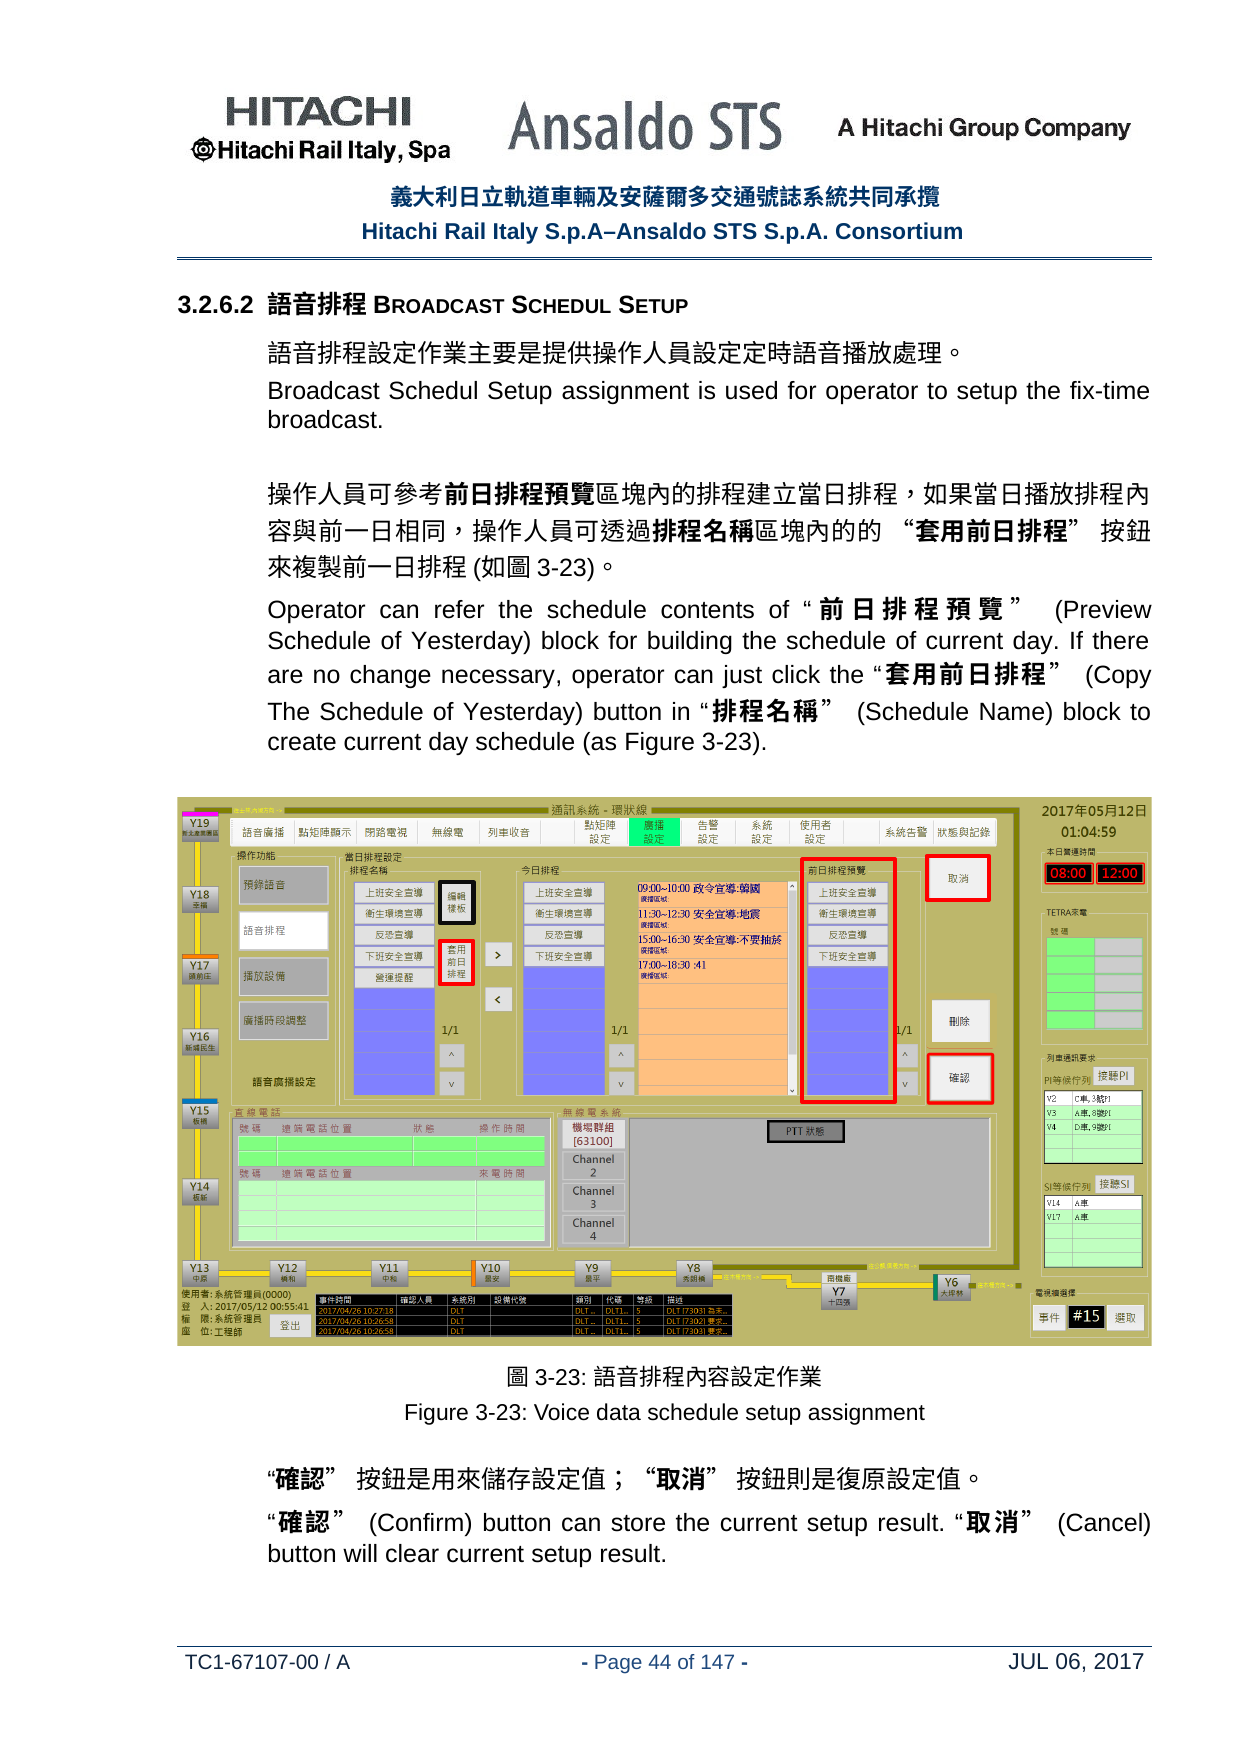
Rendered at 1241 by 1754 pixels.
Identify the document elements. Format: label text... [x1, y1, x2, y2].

text Broadcast Schedul Setup assignment is used for operator to setup the fix-time broadcast. [267, 376, 1152, 433]
picture [184, 88, 1146, 169]
picture [177, 797, 1152, 1347]
subtitle 語音排程 Broadcast Schedul Setup [177, 285, 1152, 321]
text “確認” (Confirm) button can store the current setup result. “取消” (Cancel) button will clear current setup result. [267, 1502, 1152, 1567]
text “確認” 按鈕是用來儲存設定值；“取消” 按鈕則是復原設定值。 [267, 1460, 1152, 1496]
text 語音排程設定作業主要是提供操作人員設定定時語音播放處理。 [267, 333, 1152, 370]
